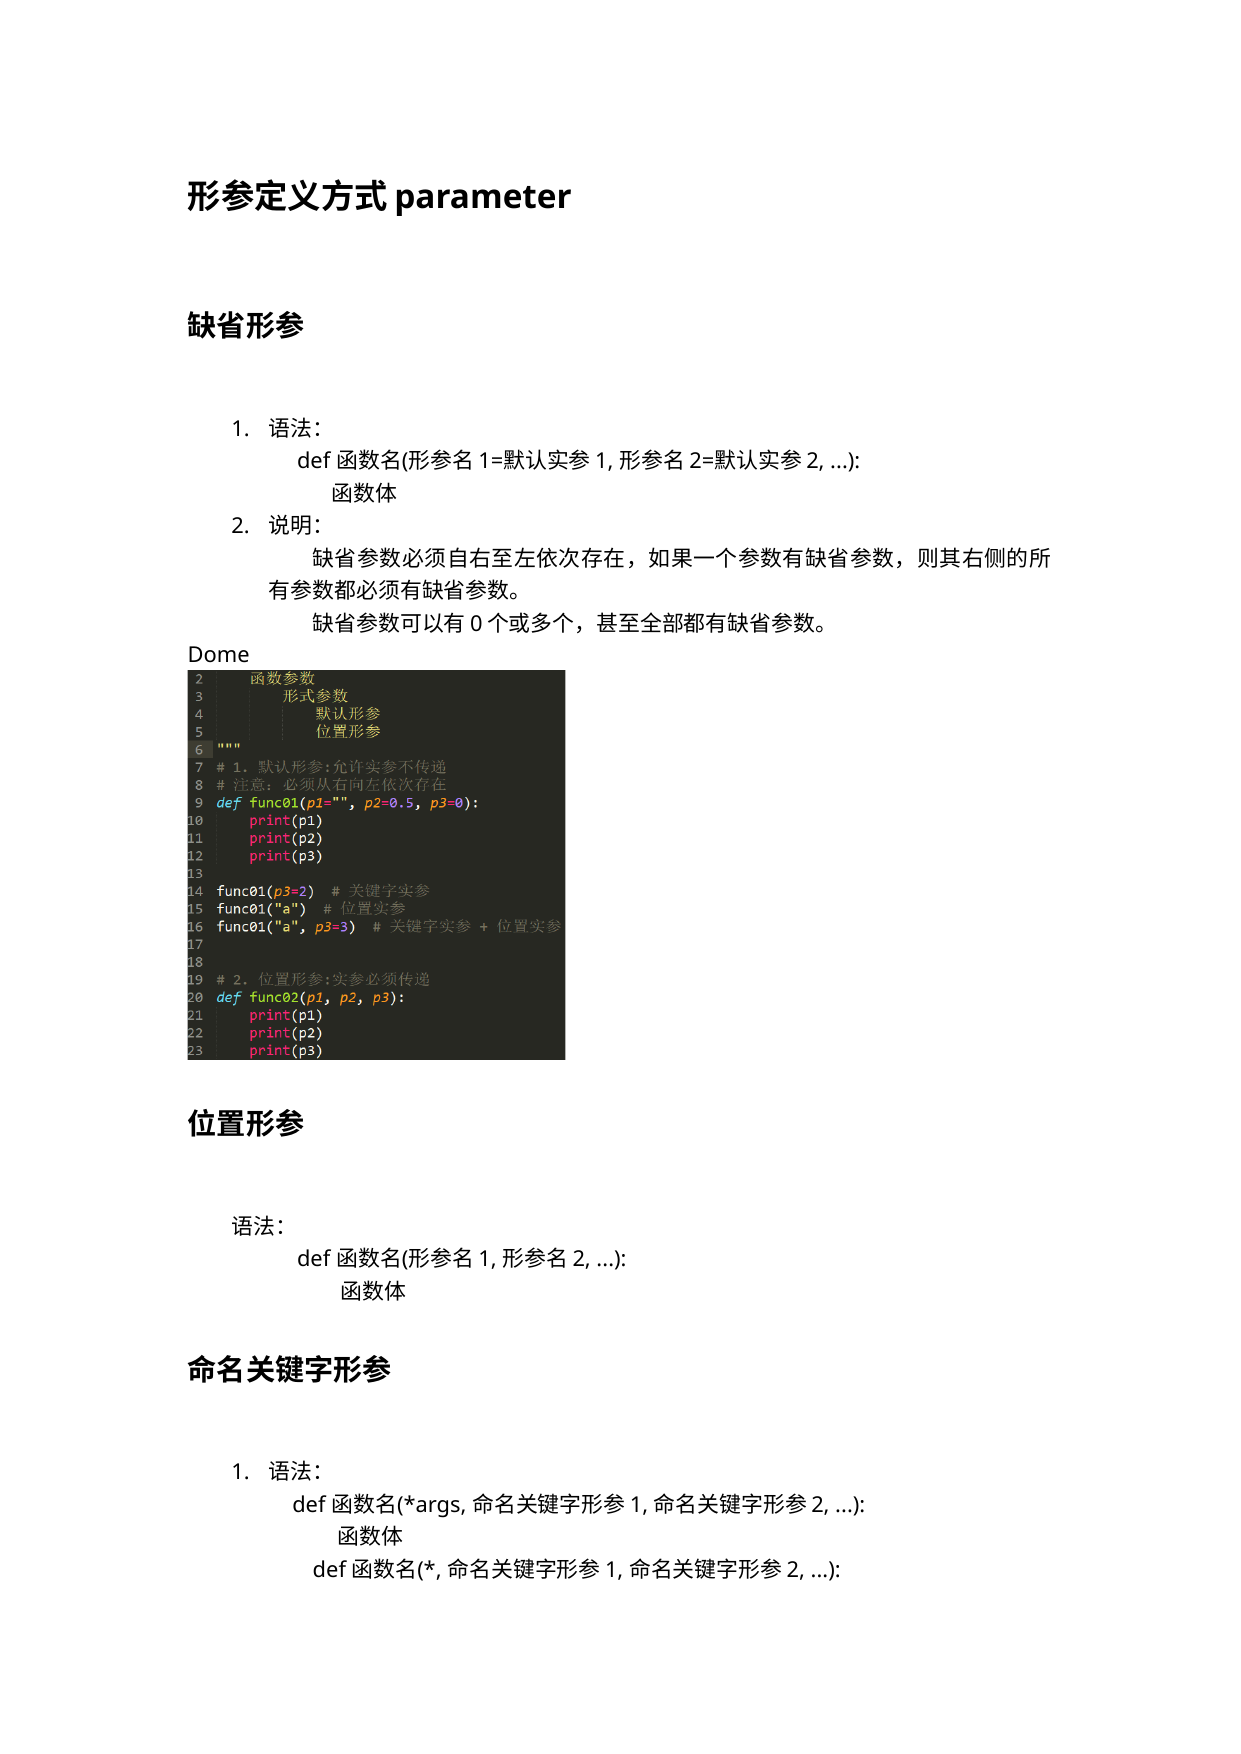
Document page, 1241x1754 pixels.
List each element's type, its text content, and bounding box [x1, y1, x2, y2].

text def 函数名(形参名1=默认实参1, 形参名2=默认实参2, ...): [253, 443, 1053, 475]
text 缺省参数必须自右至左依次存在，如果一个参数有缺省参数，则其右侧的所有参数都必须有缺省参数。 [269, 540, 1053, 605]
list 语法： [231, 1454, 1053, 1486]
subtitle 缺省形参 [187, 291, 1053, 356]
text 缺省参数可以有0个或多个，甚至全部都有缺省参数。 [269, 605, 1053, 638]
text 函数体 [297, 475, 1053, 508]
text def 函数名(形参名1, 形参名2, ...): [297, 1241, 1053, 1273]
list 语法： [231, 410, 1053, 443]
text 语法： [187, 1208, 1053, 1241]
subtitle 形参定义方式parameter [187, 162, 1053, 227]
list 说明： [231, 508, 1053, 540]
subtitle 位置形参 [187, 1089, 1053, 1154]
subtitle 命名关键字形参 [187, 1335, 1053, 1400]
text 函数体 [297, 1273, 1053, 1306]
text def 函数名(*, 命名关键字形参1, 命名关键字形参2, ...): [269, 1551, 1053, 1584]
text Dome [187, 638, 1053, 670]
list def 函数名(*args, 命名关键字形参1, 命名关键字形参2, ...): 函数体 [269, 1486, 1053, 1551]
picture [187, 670, 566, 1060]
